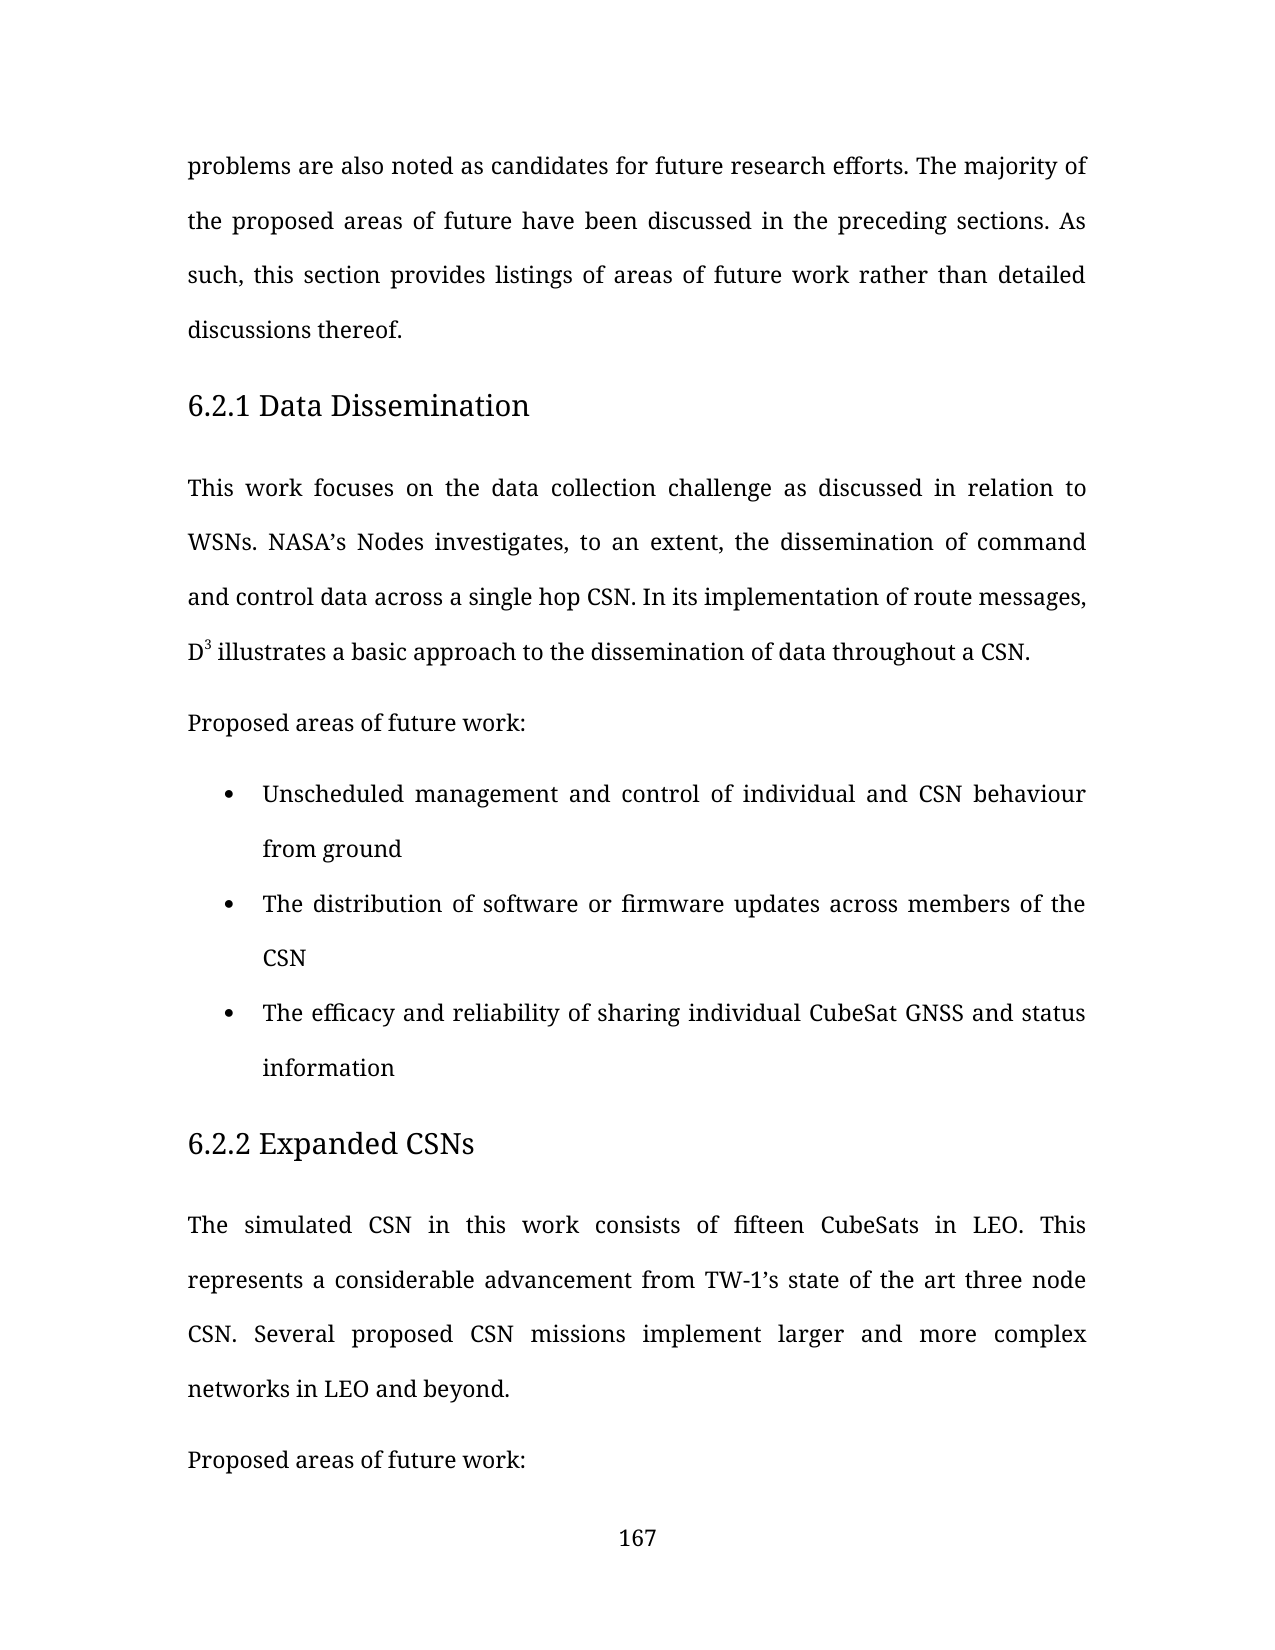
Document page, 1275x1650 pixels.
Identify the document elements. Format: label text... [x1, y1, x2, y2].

text The simulated CSN in this work consists of fifteen CubeSats in LEO. This represents a considerable advancement from TW-1’s state of the art three node CSN. Several proposed CSN missions implement larger and more complex networks in LEO and beyond. [187, 1209, 1087, 1404]
text Proposed areas of future work: [187, 707, 1087, 738]
list The efficacy and reliability of sharing individual CubeSat GNSS and status information [225, 997, 1087, 1083]
list The distribution of software or firmware updates across members of the CSN [225, 888, 1087, 973]
subtitle Data Dissemination [187, 385, 1087, 425]
list Unscheduled management and control of individual and CSN behaviour from ground [225, 778, 1087, 864]
text This work focuses on the data collection challenge as discussed in relation to WSNs. NASA’s Nodes investigates, to an extent, the dissemination of command and control data across a single hop CSN. In its implementation of route messages, D3 illustrates a basic approach to the dissemination of data throughout a CSN. [187, 471, 1087, 667]
subtitle Expanded CSNs [187, 1123, 1087, 1163]
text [187, 150, 1087, 345]
text Proposed areas of future work: [187, 1444, 1087, 1476]
